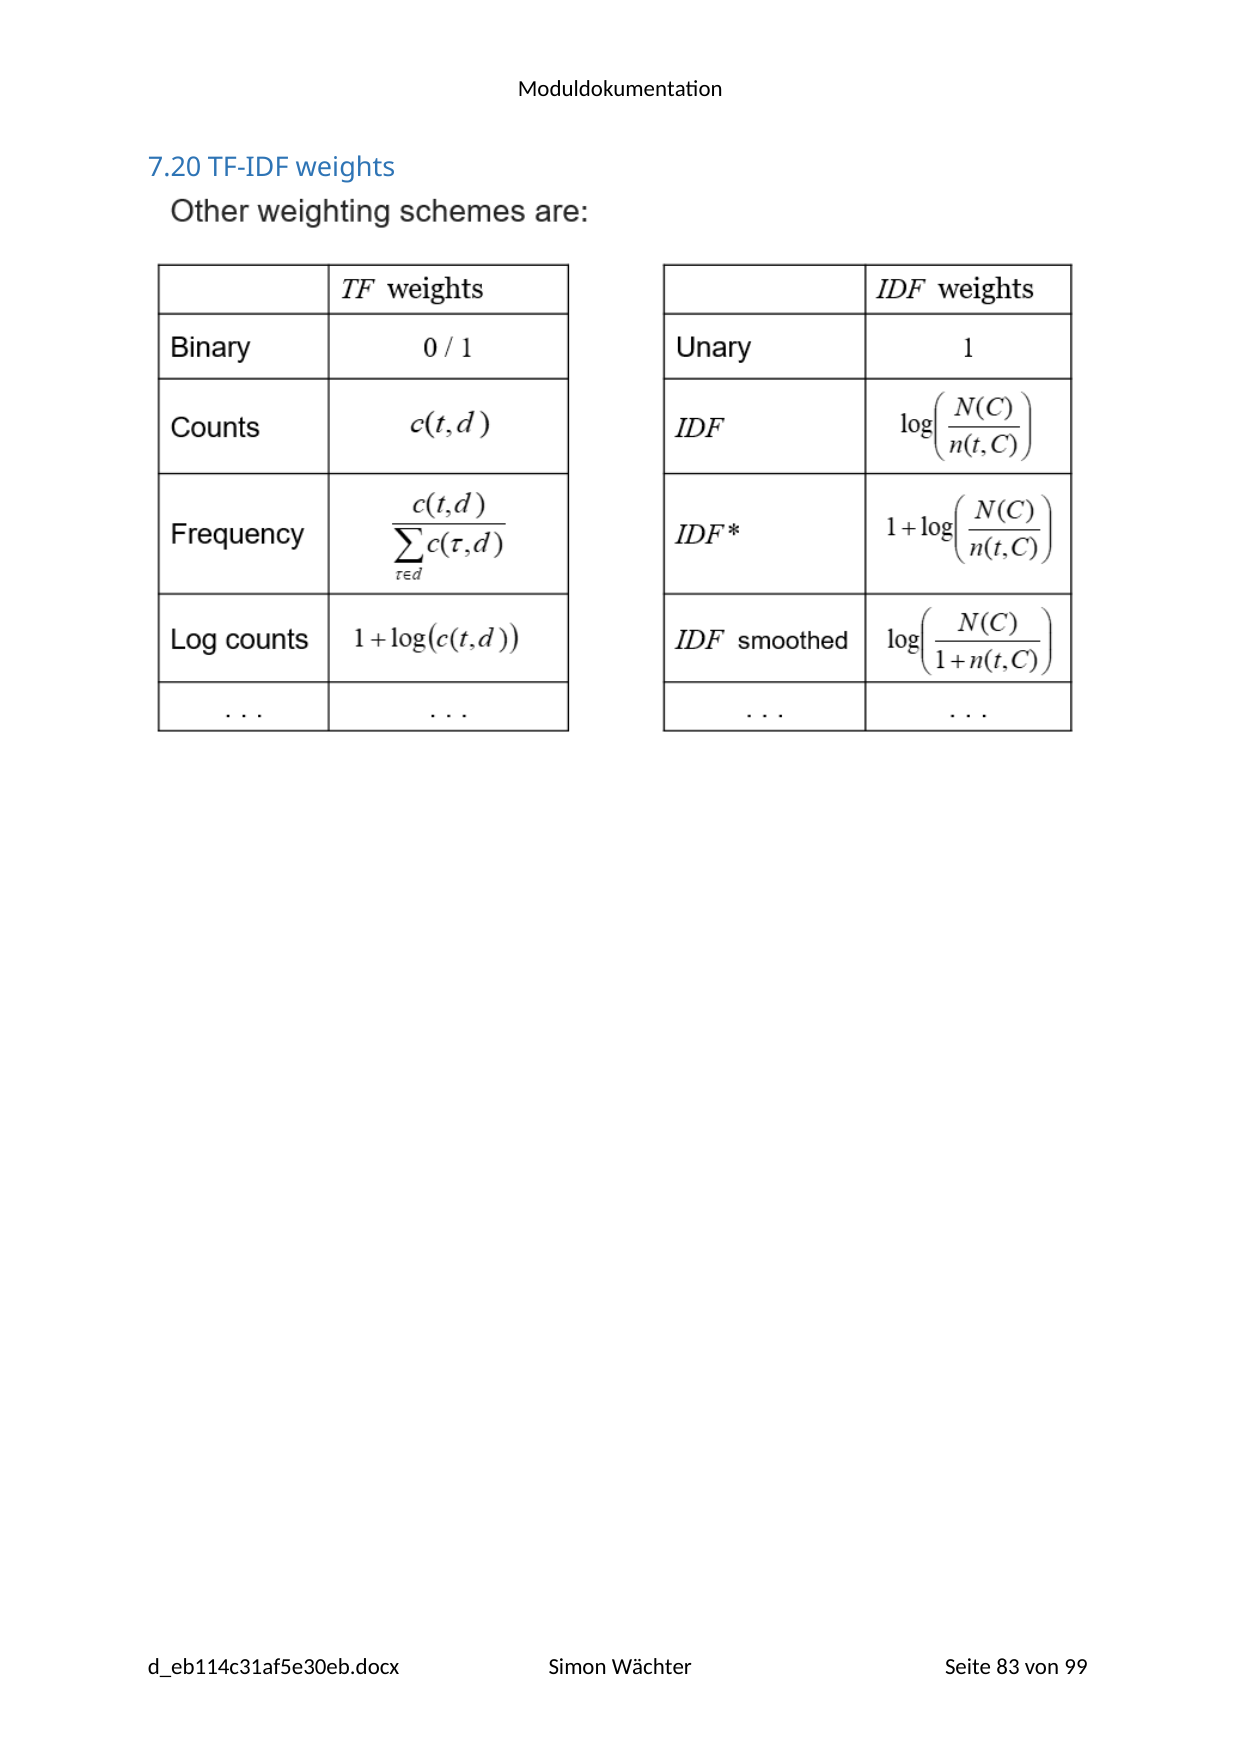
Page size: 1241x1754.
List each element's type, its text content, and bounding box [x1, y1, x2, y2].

subtitle TF-IDF weights [148, 148, 1093, 184]
picture [147, 187, 1093, 746]
